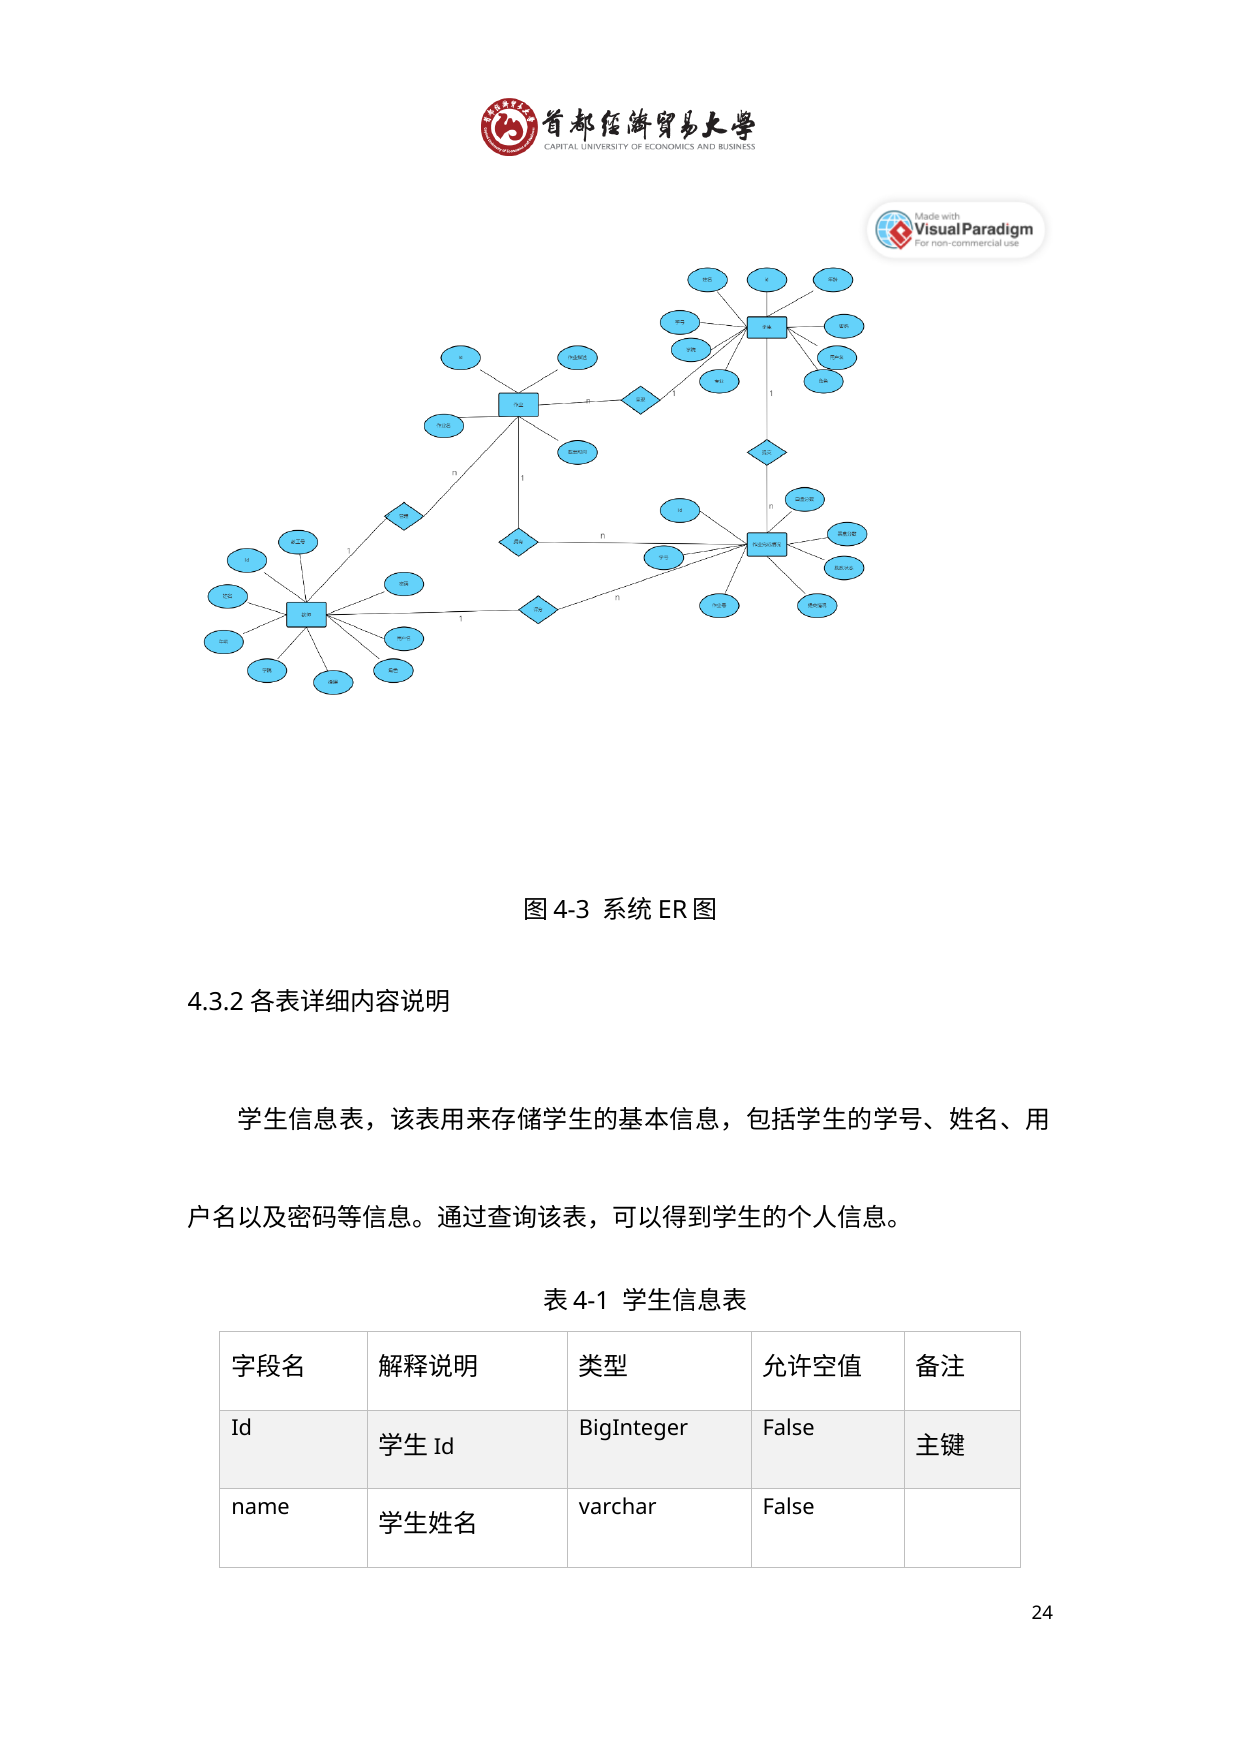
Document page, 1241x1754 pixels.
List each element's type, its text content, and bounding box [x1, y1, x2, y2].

table_header 备注 [905, 1332, 1020, 1410]
table_cell name [220, 1489, 367, 1567]
table_header 字段名 [220, 1332, 367, 1410]
table_cell False [752, 1411, 904, 1488]
table_cell BigInteger [568, 1411, 751, 1488]
table_cell [905, 1489, 1020, 1567]
table_cell 主键 [905, 1411, 1020, 1488]
table_header 允许空值 [752, 1332, 904, 1410]
table_cell 学生Id [368, 1411, 567, 1488]
table_cell varchar [568, 1489, 751, 1567]
table_cell Id [220, 1411, 367, 1488]
table_cell False [752, 1489, 904, 1567]
picture [187, 192, 1053, 861]
table_header 解释说明 [368, 1332, 567, 1410]
text 学生信息表，该表用来存储学生的基本信息，包括学生的学号、姓名、用户名以及密码等信息。通过查询该表，可以得到学生的个人信息。 [187, 1086, 1053, 1248]
picture [480, 88, 760, 158]
list 表4-1 学生信息表 [187, 1266, 1053, 1331]
table_cell 学生姓名 [368, 1489, 567, 1567]
subtitle 各表详细内容说明 [187, 967, 1053, 1032]
list 图4-3 系统ER图 [187, 875, 1053, 940]
table_header 类型 [568, 1332, 751, 1410]
